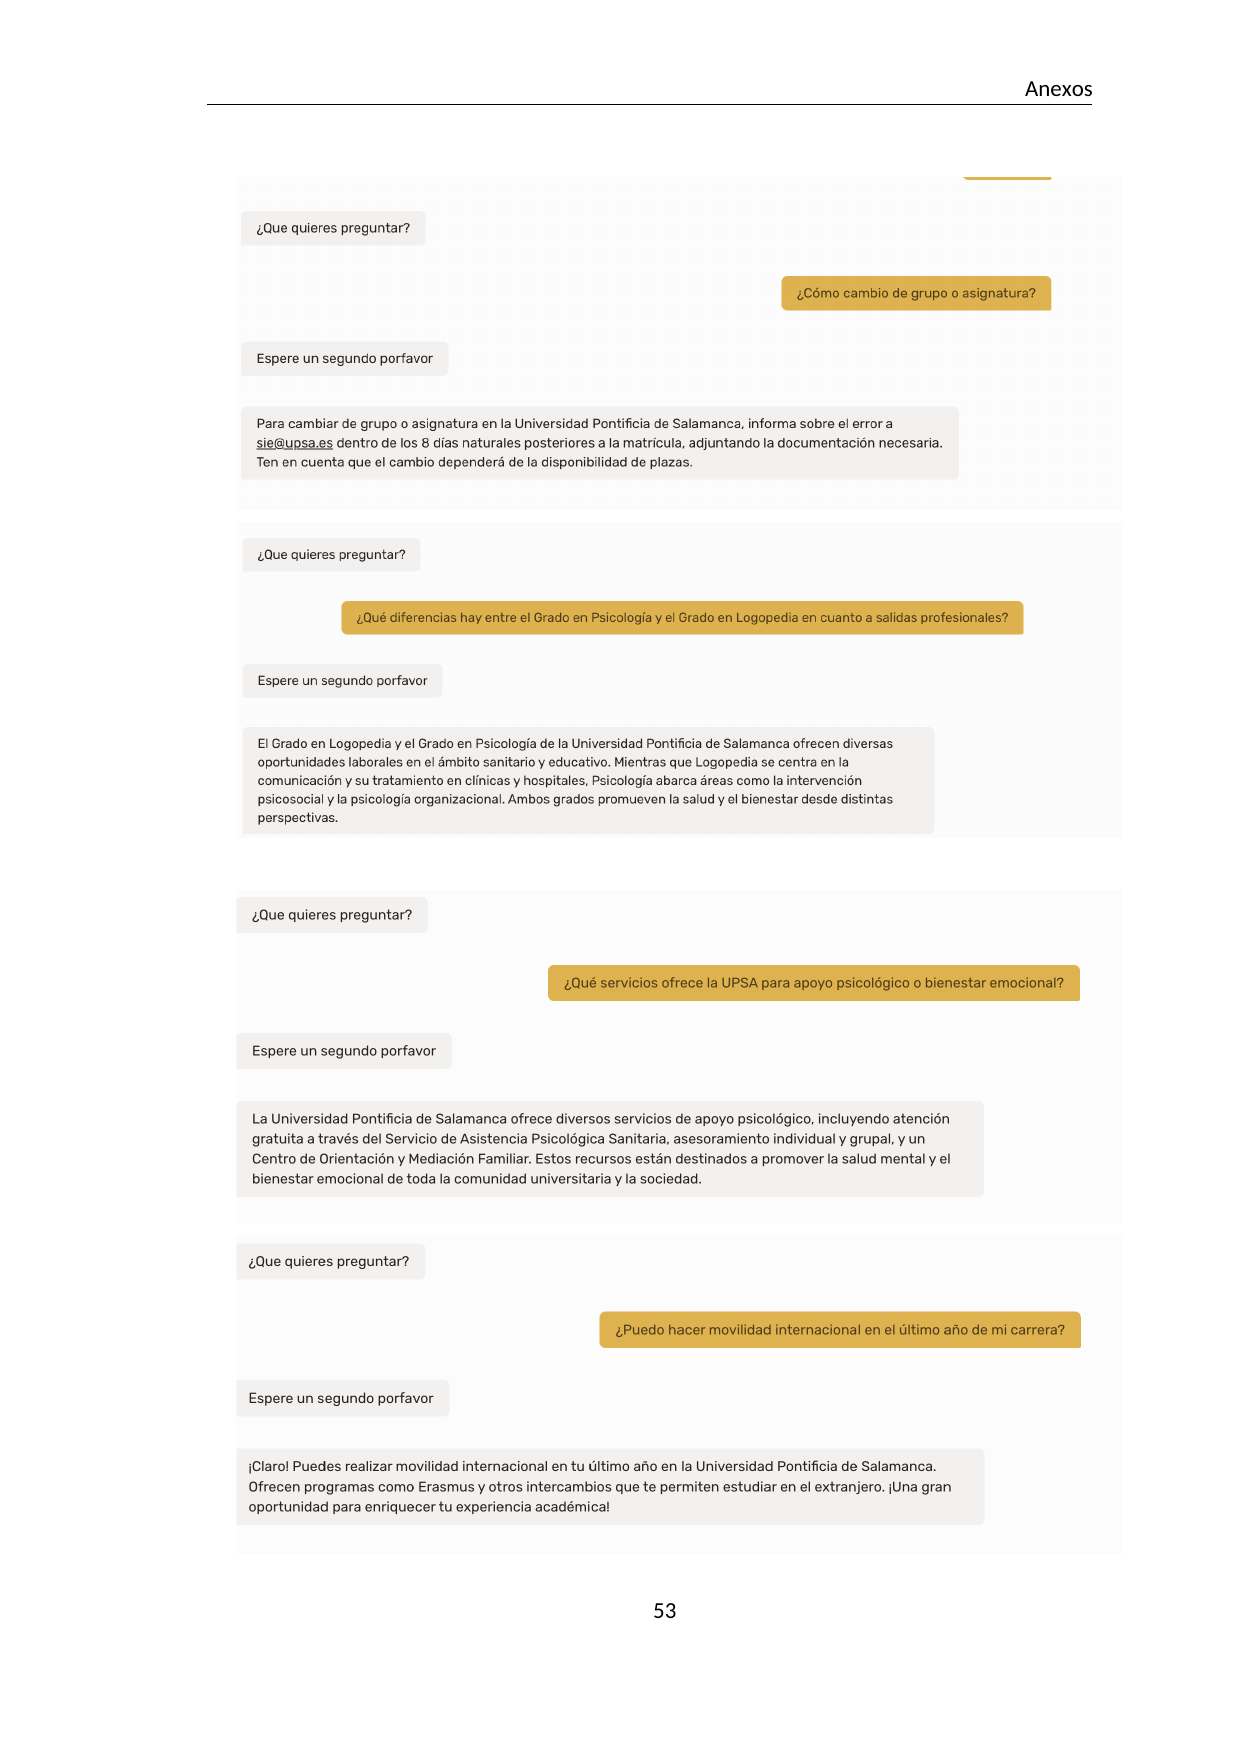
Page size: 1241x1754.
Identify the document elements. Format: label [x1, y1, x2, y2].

picture [236, 177, 1123, 510]
picture [236, 1235, 1123, 1554]
picture [236, 890, 1123, 1223]
picture [236, 522, 1123, 838]
